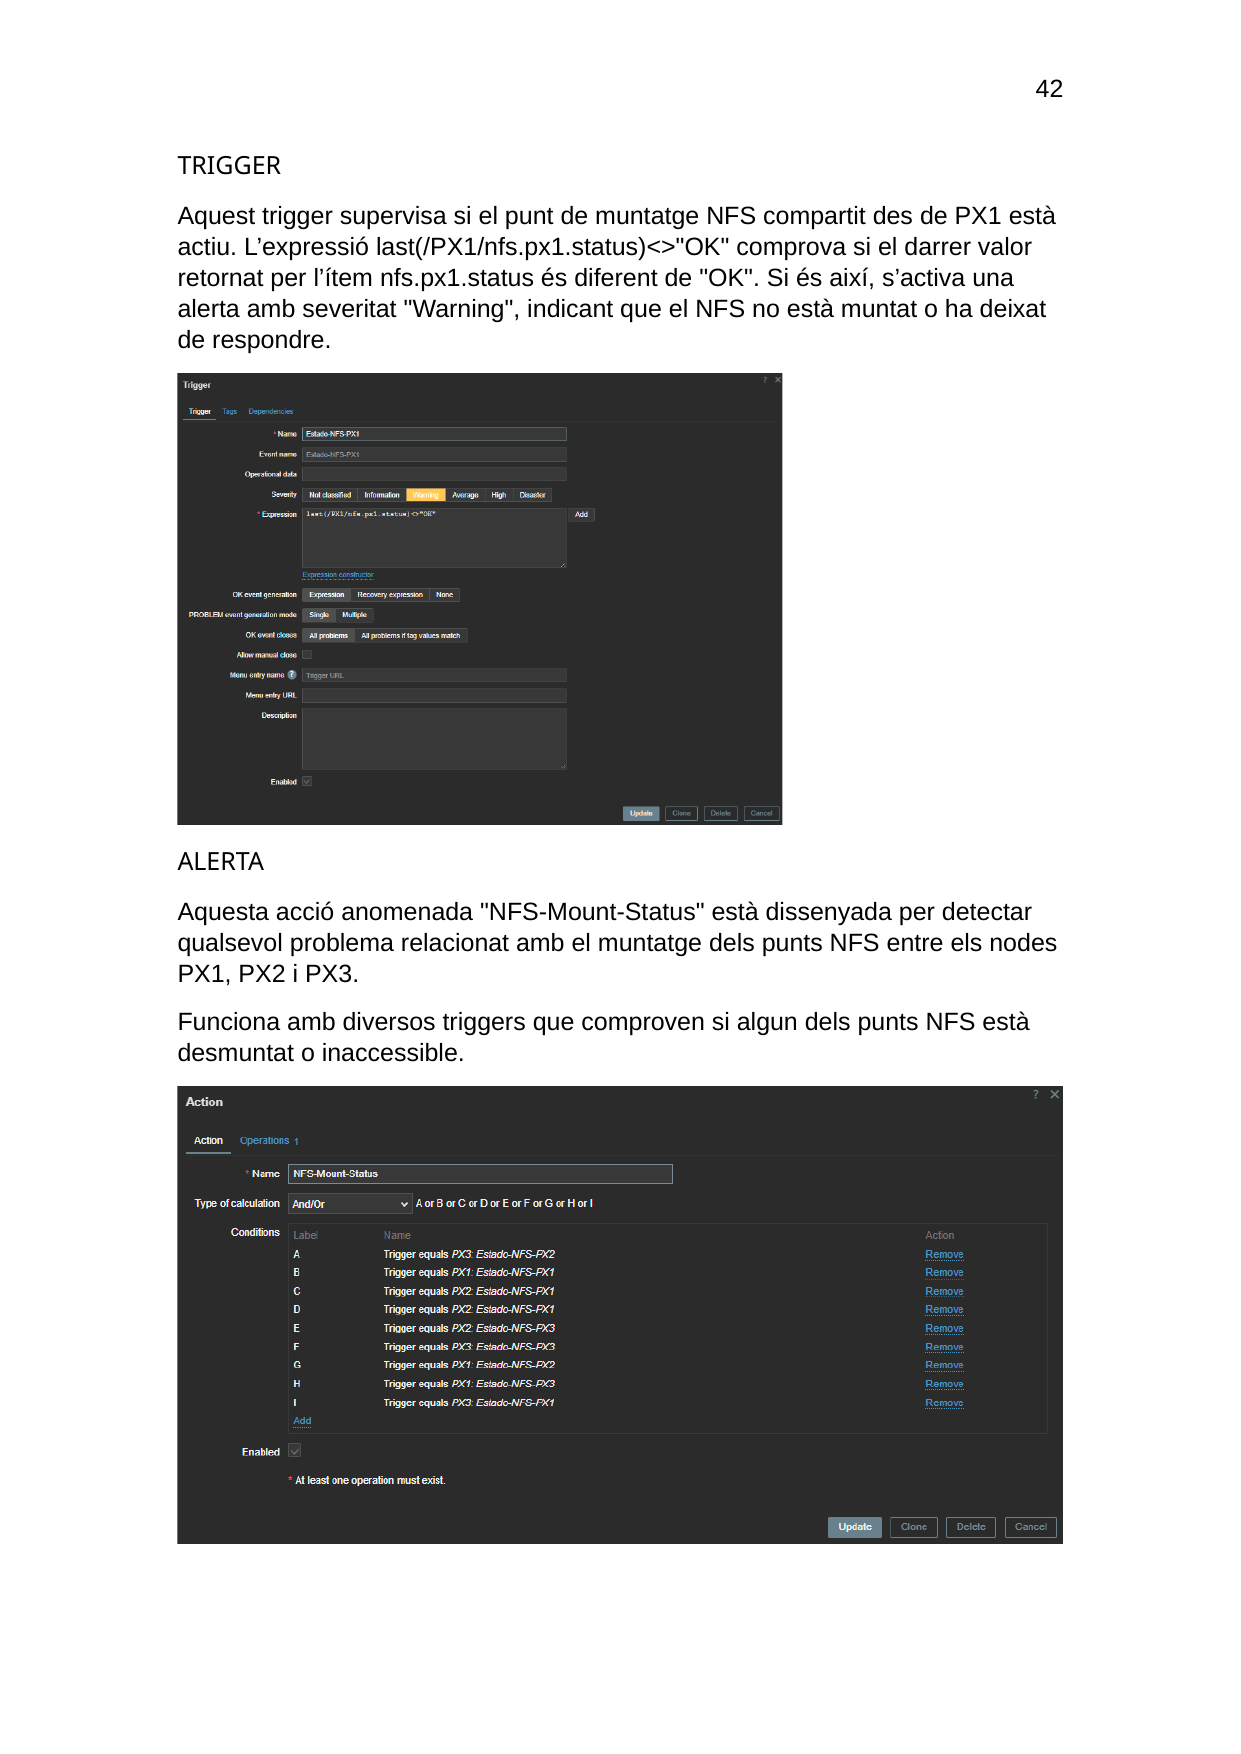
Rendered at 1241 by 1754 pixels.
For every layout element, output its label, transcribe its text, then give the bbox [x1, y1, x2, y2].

text Funciona amb diversos triggers que comproven si algun dels punts NFS està desmuntat o inaccessible. [177, 1007, 1063, 1067]
text ALERTA [177, 844, 1063, 878]
text Aquest trigger supervisa si el punt de muntatge NFS compartit des de PX1 està actiu. L’expressió last(/PX1/nfs.px1.status)<>"OK" comprova si el darrer valor retornat per l’ítem nfs.px1.status és diferent de "OK". Si és així, s’activa una alerta amb severitat "Warning", indicant que el NFS no està muntat o ha deixat de respondre. [177, 201, 1063, 354]
text TRIGGER [177, 148, 1063, 182]
text Aquesta acció anomenada "NFS-Mount-Status" està dissenyada per detectar qualsevol problema relacionat amb el muntatge dels punts NFS entre els nodes PX1, PX2 i PX3. [177, 897, 1063, 988]
picture [177, 1086, 1063, 1544]
picture [177, 373, 783, 825]
